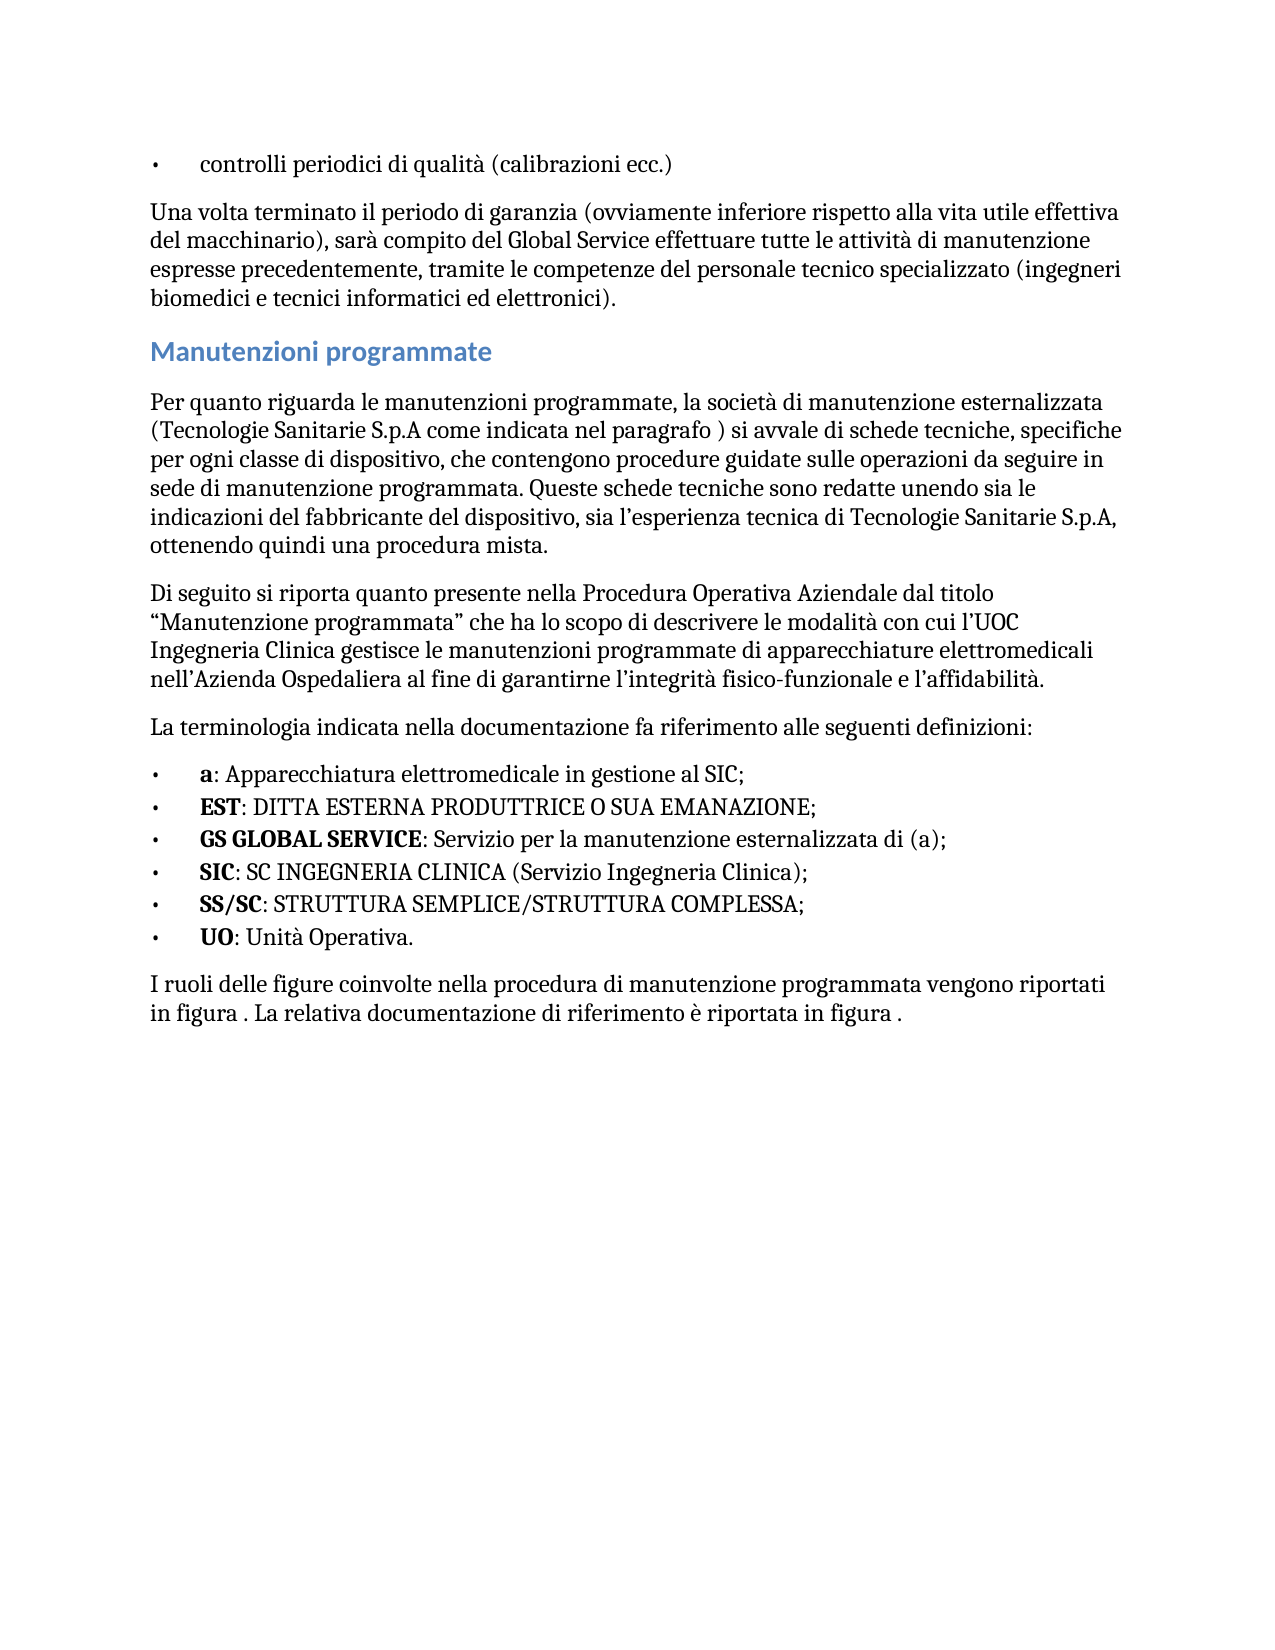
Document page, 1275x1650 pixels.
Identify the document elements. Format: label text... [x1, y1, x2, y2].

text La terminologia indicata nella documentazione fa riferimento alle seguenti definizioni: [150, 713, 1125, 741]
text Di seguito si riporta quanto presente nella Procedura Operativa Aziendale dal titolo “Manutenzione programmata” che ha lo scopo di descrivere le modalità con cui l’UOC Ingegneria Clinica gestisce le manutenzioni programmate di apparecchiature elettromedicali nell’Azienda Ospedaliera al fine di garantirne l’integrità fisico-funzionale e l’affidabilità. [150, 579, 1125, 694]
text Per quanto riguarda le manutenzioni programmate, la società di manutenzione esternalizzata (Tecnologie Sanitarie S.p.A come indicata nel paragrafo ) si avvale di schede tecniche, specifiche per ogni classe di dispositivo, che contengono procedure guidate sulle operazioni da seguire in sede di manutenzione programmata. Queste schede tecniche sono redatte unendo sia le indicazioni del fabbricante del dispositivo, sia l’esperienza tecnica di Tecnologie Sanitarie S.p.A, ottenendo quindi una procedura mista. [150, 388, 1125, 560]
list controlli periodici di qualità (calibrazioni ecc.) [150, 150, 1125, 179]
list EST: DITTA ESTERNA PRODUTTRICE O SUA EMANAZIONE; [150, 793, 1125, 821]
text I ruoli delle figure coinvolte nella procedura di manutenzione programmata vengono riportati in figura . La relativa documentazione di riferimento è riportata in figura . [150, 970, 1125, 1028]
subtitle Manutenzioni programmate [150, 333, 1125, 369]
list SS/SC: STRUTTURA SEMPLICE/STRUTTURA COMPLESSA; [150, 890, 1125, 919]
list GS GLOBAL SERVICE: Servizio per la manutenzione esternalizzata di (a); [150, 825, 1125, 854]
list SIC: SC INGEGNERIA CLINICA (Servizio Ingegneria Clinica); [150, 858, 1125, 886]
list UO: Unità Operativa. [150, 923, 1125, 951]
list a: Apparecchiatura elettromedicale in gestione al SIC; [150, 760, 1125, 789]
text Una volta terminato il periodo di garanzia (ovviamente inferiore rispetto alla vita utile effettiva del macchinario), sarà compito del Global Service effettuare tutte le attività di manutenzione espresse precedentemente, tramite le competenze del personale tecnico specializzato (ingegneri biomedici e tecnici informatici ed elettronici). [150, 197, 1125, 312]
